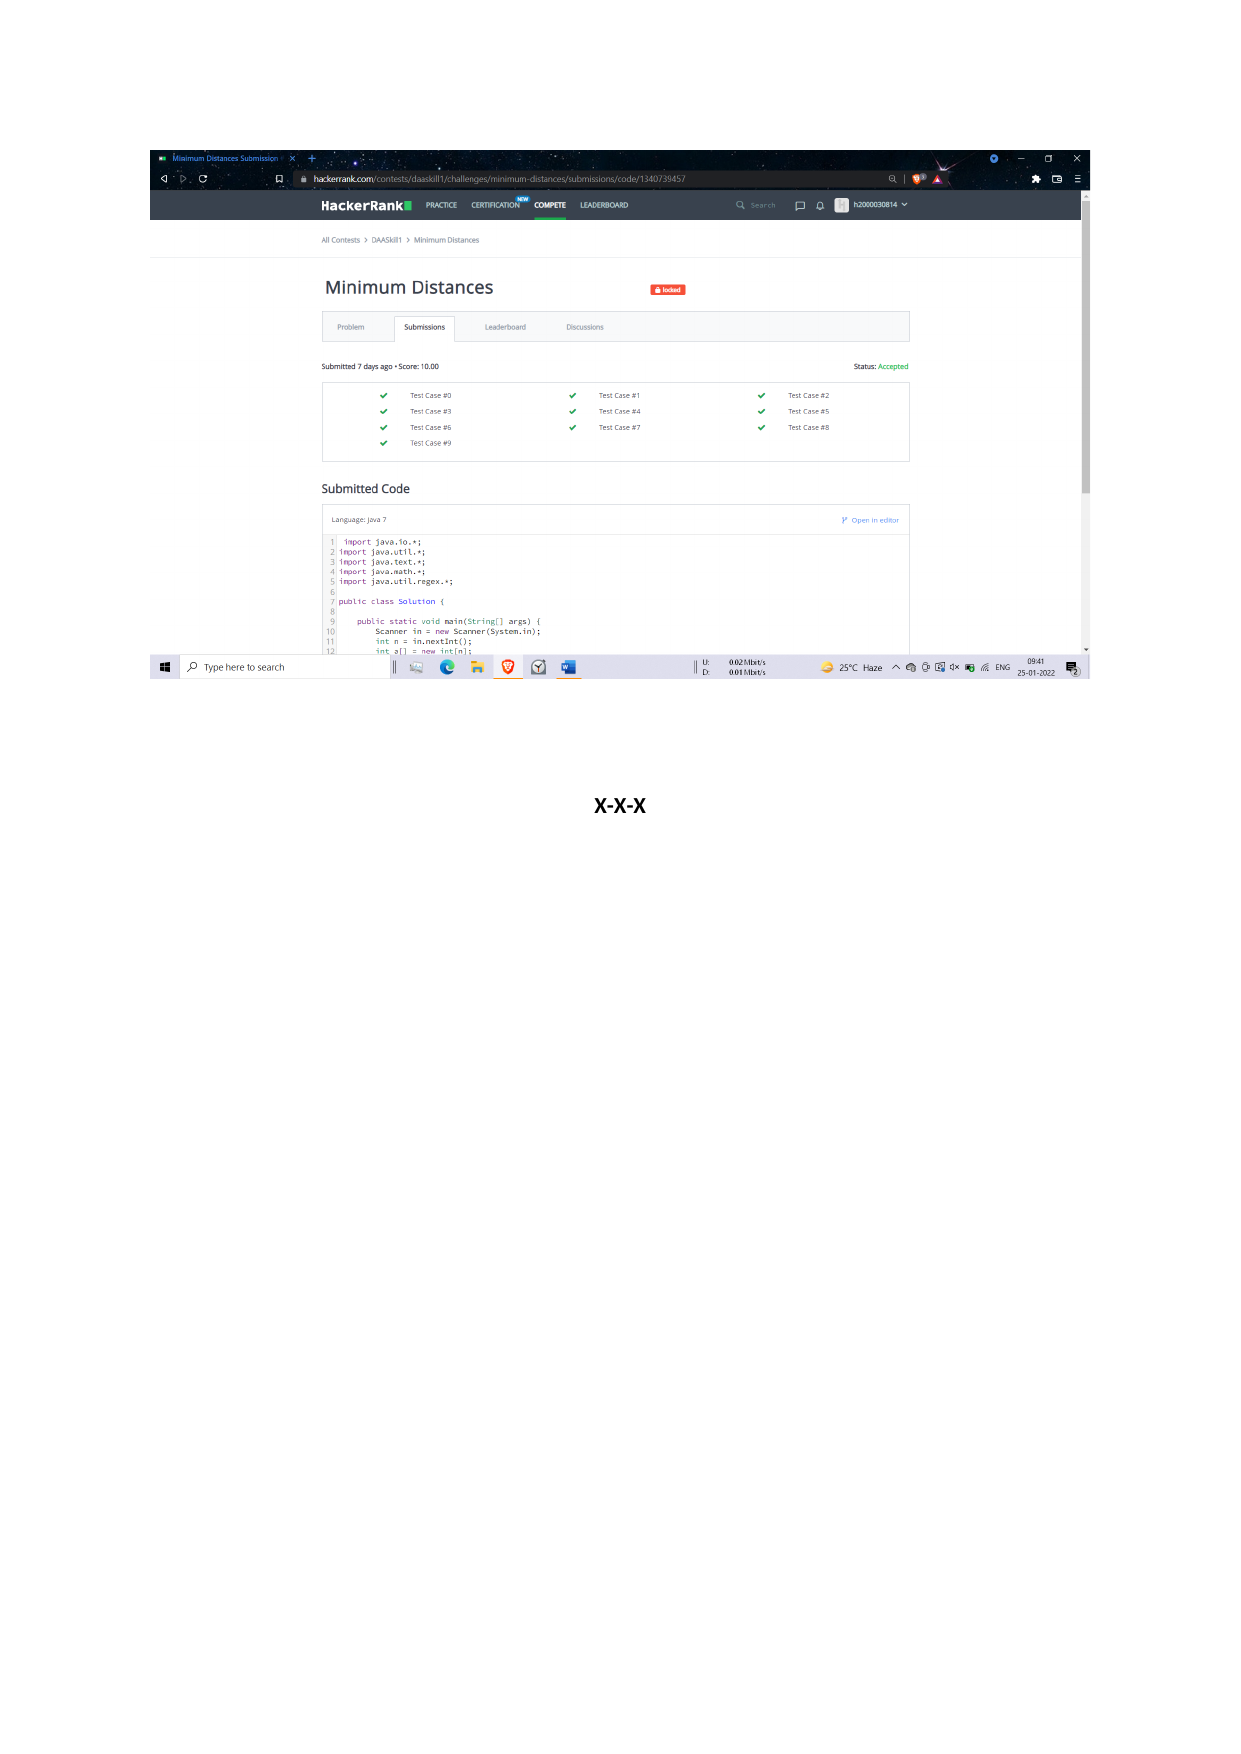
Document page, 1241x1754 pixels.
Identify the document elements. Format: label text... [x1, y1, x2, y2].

picture [150, 150, 1091, 679]
text X-X-X [150, 791, 1090, 819]
